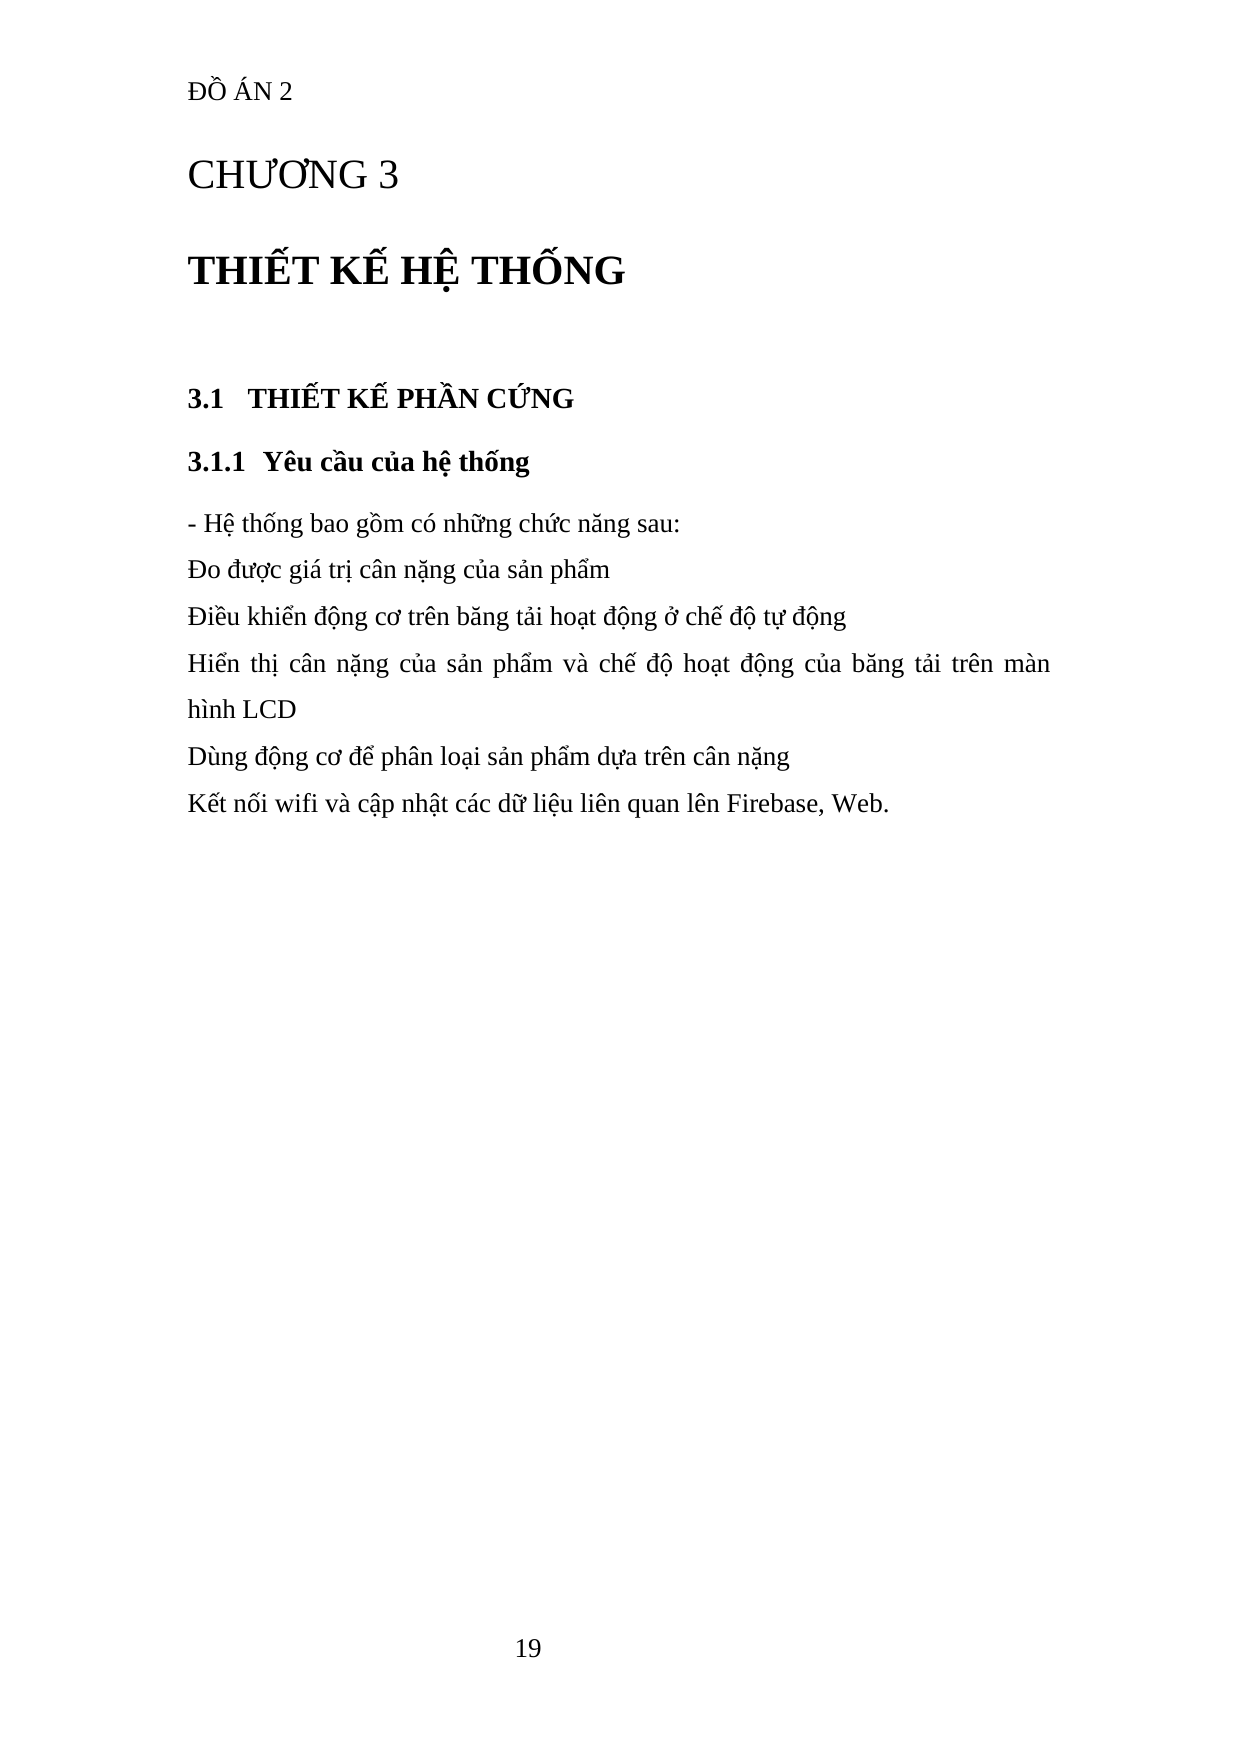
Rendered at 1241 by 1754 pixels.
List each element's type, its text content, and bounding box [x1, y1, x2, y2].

subtitle THIẾT KẾ PHẦN CỨNG [187, 381, 1053, 415]
text - Hệ thống bao gồm có những chức năng sau: [187, 507, 1053, 538]
list Hiển thị cân nặng của sản phẩm và chế độ hoạt động của băng tải trên màn hình LCD [187, 647, 1053, 725]
list Điều khiển động cơ trên băng tải hoạt động ở chế độ tự động [187, 600, 1053, 631]
list Đo được giá trị cân nặng của sản phẩm [187, 553, 1053, 585]
subtitle Yêu cầu của hệ thống [187, 444, 1053, 478]
list Dùng động cơ để phân loại sản phẩm dựa trên cân nặng [187, 740, 1053, 771]
subtitle thiết kế hệ thống [187, 150, 1053, 294]
list Kết nối wifi và cập nhật các dữ liệu liên quan lên Firebase, Web. [187, 787, 1053, 818]
